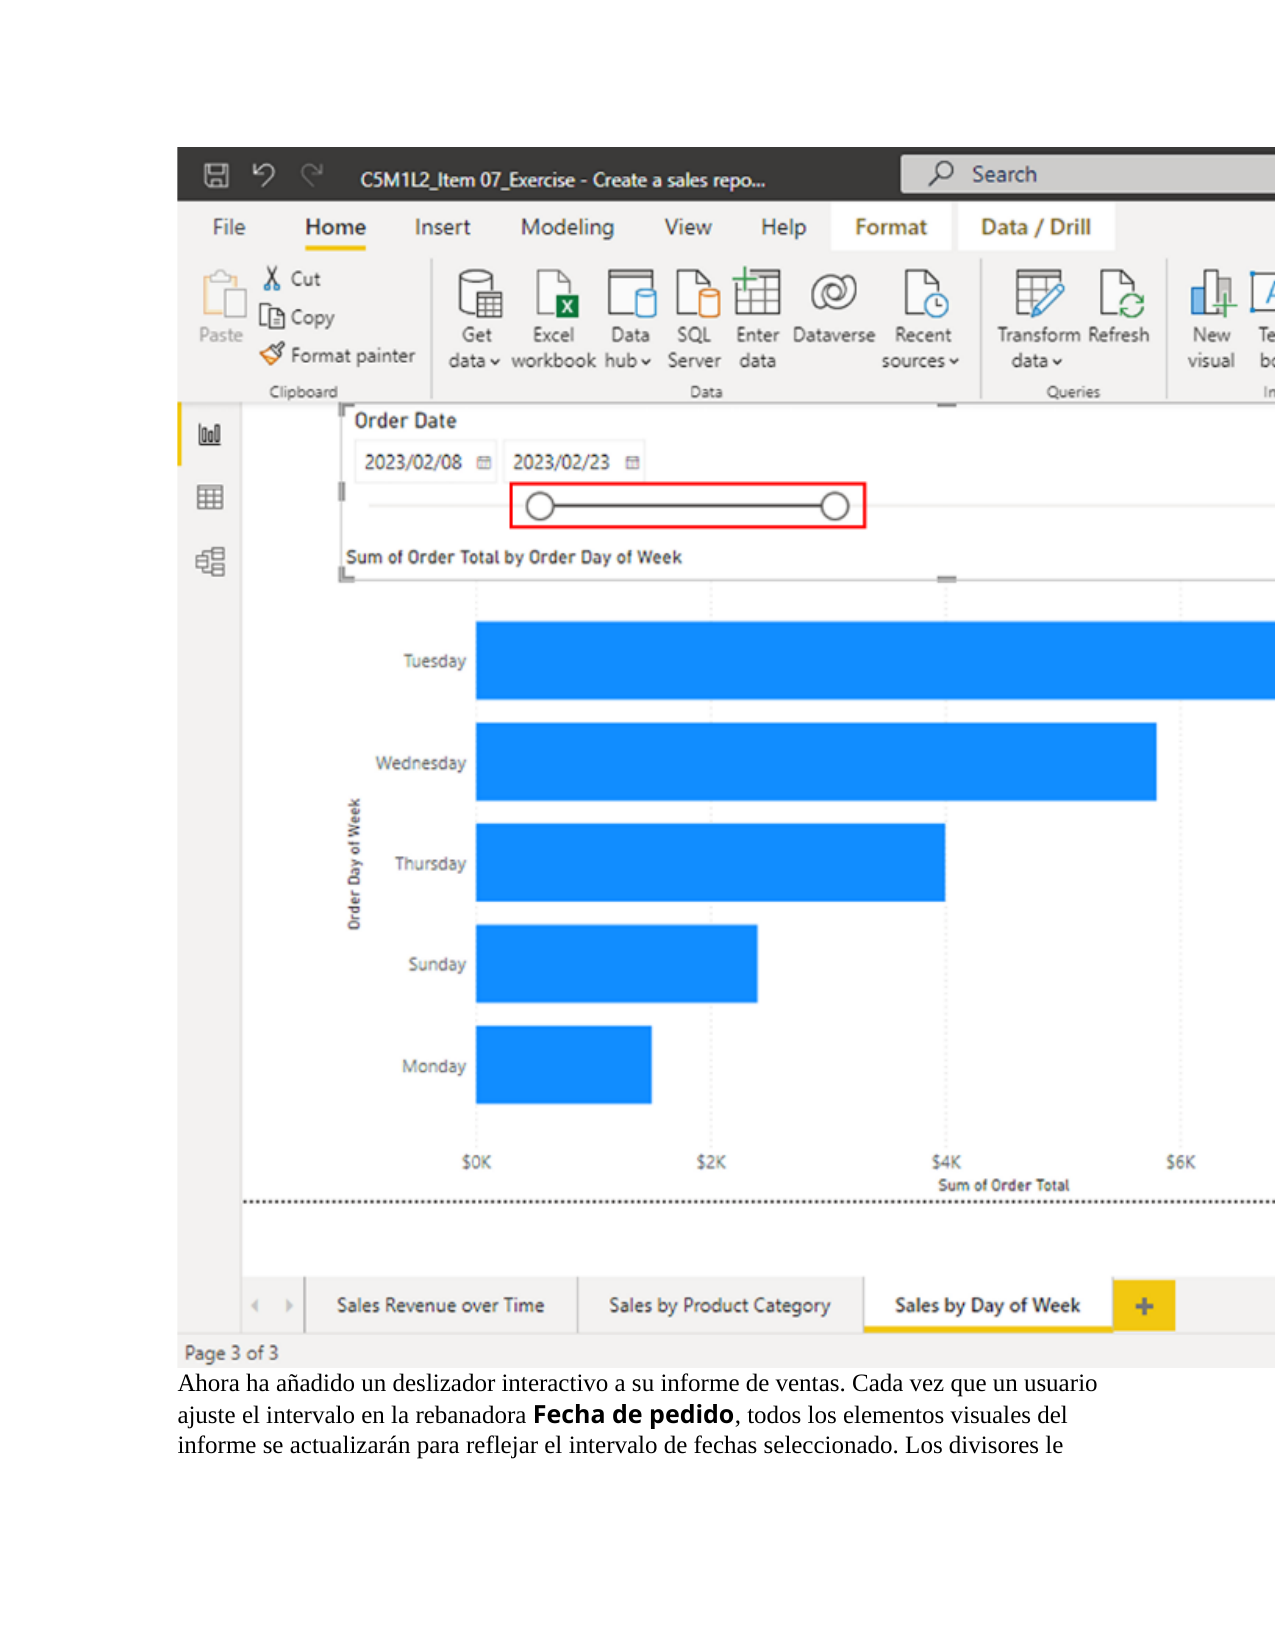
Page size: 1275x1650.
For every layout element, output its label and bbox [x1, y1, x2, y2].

text [177, 1368, 1098, 1459]
picture [177, 147, 1275, 1368]
